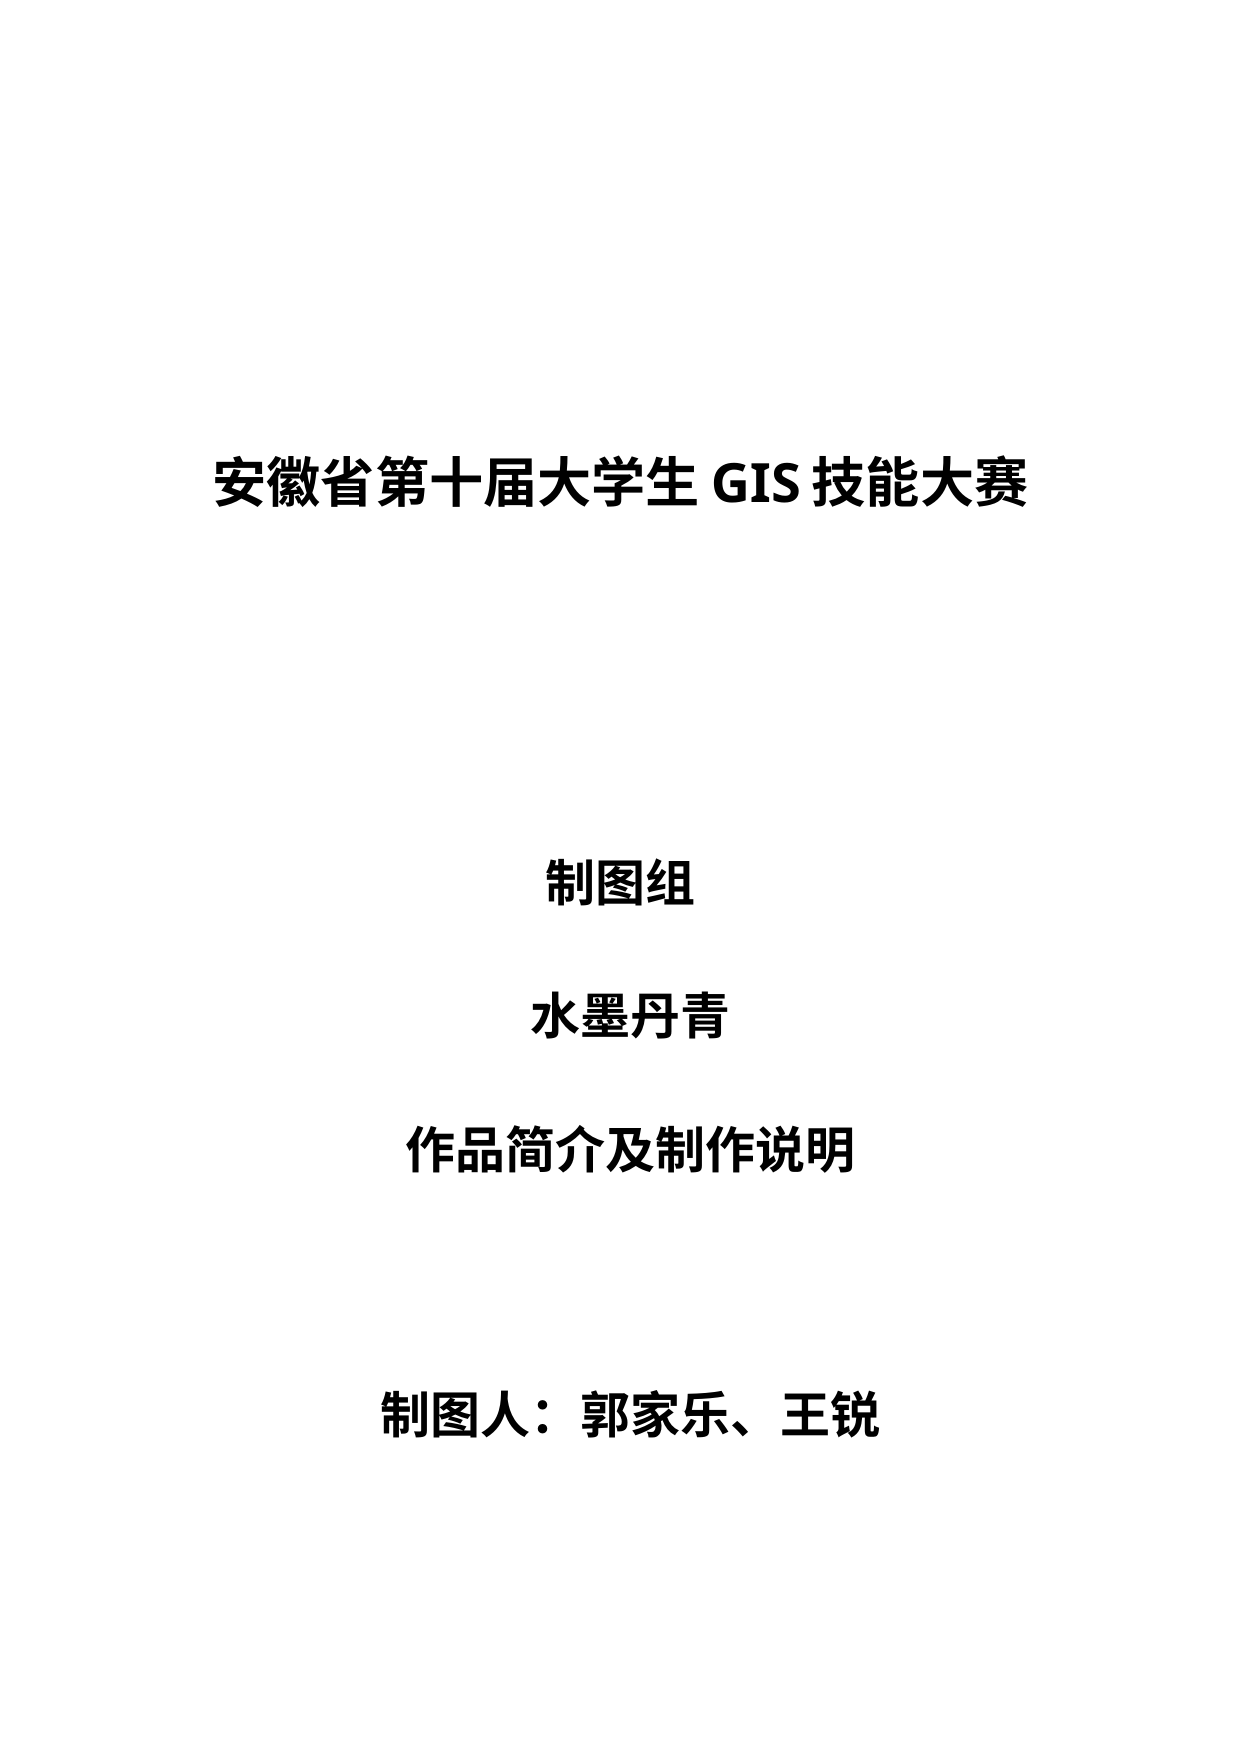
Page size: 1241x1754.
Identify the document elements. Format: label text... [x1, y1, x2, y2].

text 制图人：郭家乐、王锐 [187, 1363, 1053, 1461]
text 安徽省第十届大学生GIS技能大赛 [187, 431, 1053, 528]
text 制图组 [187, 831, 1053, 928]
text 作品简介及制作说明 [187, 1098, 1053, 1195]
text 水墨丹青 [187, 964, 1053, 1062]
